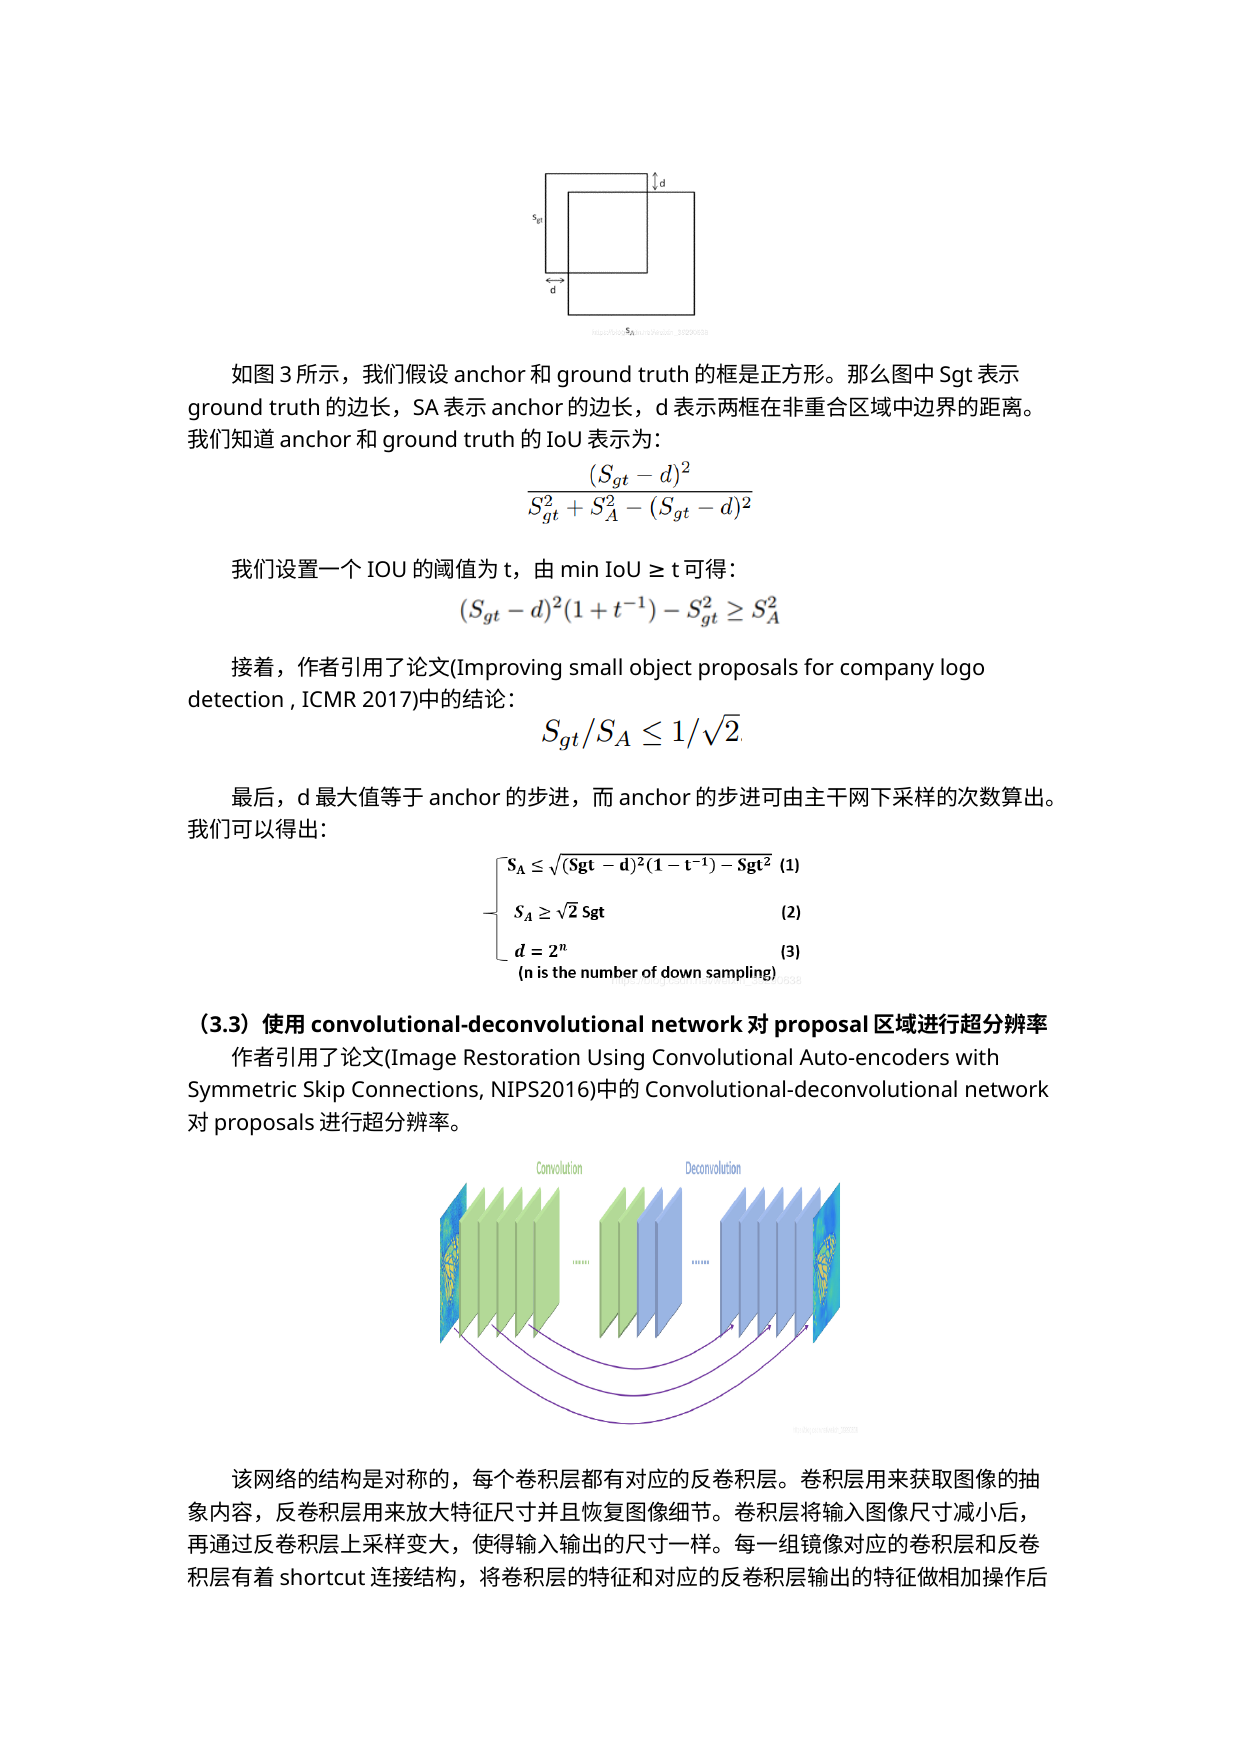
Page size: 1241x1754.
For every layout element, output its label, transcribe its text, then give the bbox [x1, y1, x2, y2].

picture [424, 1137, 860, 1439]
text 最后，d最大值等于anchor的步进，而anchor的步进可由主干网下采样的次数算出。我们可以得出： [187, 779, 1053, 844]
picture [476, 844, 808, 993]
picture [522, 454, 762, 531]
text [187, 1462, 1053, 1592]
text （3.3）使用convolutional-deconvolutional network对proposal区域进行超分辨率 [187, 1007, 1053, 1039]
text 如图3所示，我们假设anchor和ground truth的框是正方形。那么图中Sgt表示ground truth的边长，SA表示anchor的边长，d表示两框在非重合区域中边界的距离。我们知道anchor和ground truth的IoU表示为： [187, 357, 1053, 454]
picture [528, 162, 712, 340]
text 作者引用了论文(Image Restoration Using Convolutional Auto-encoders with Symmetric Skip Connections, NIPS2016)中的Convolutional-deconvolutional network对proposals进行超分辨率。 [187, 1039, 1053, 1137]
text 我们设置一个IOU的阈值为t，由min IoU ≥ t可得： [187, 552, 1053, 584]
text 接着，作者引用了论文(Improving small object proposals for company logo detection , ICMR 2017)中的结论： [187, 649, 1053, 714]
picture [542, 714, 742, 751]
picture [453, 584, 787, 632]
